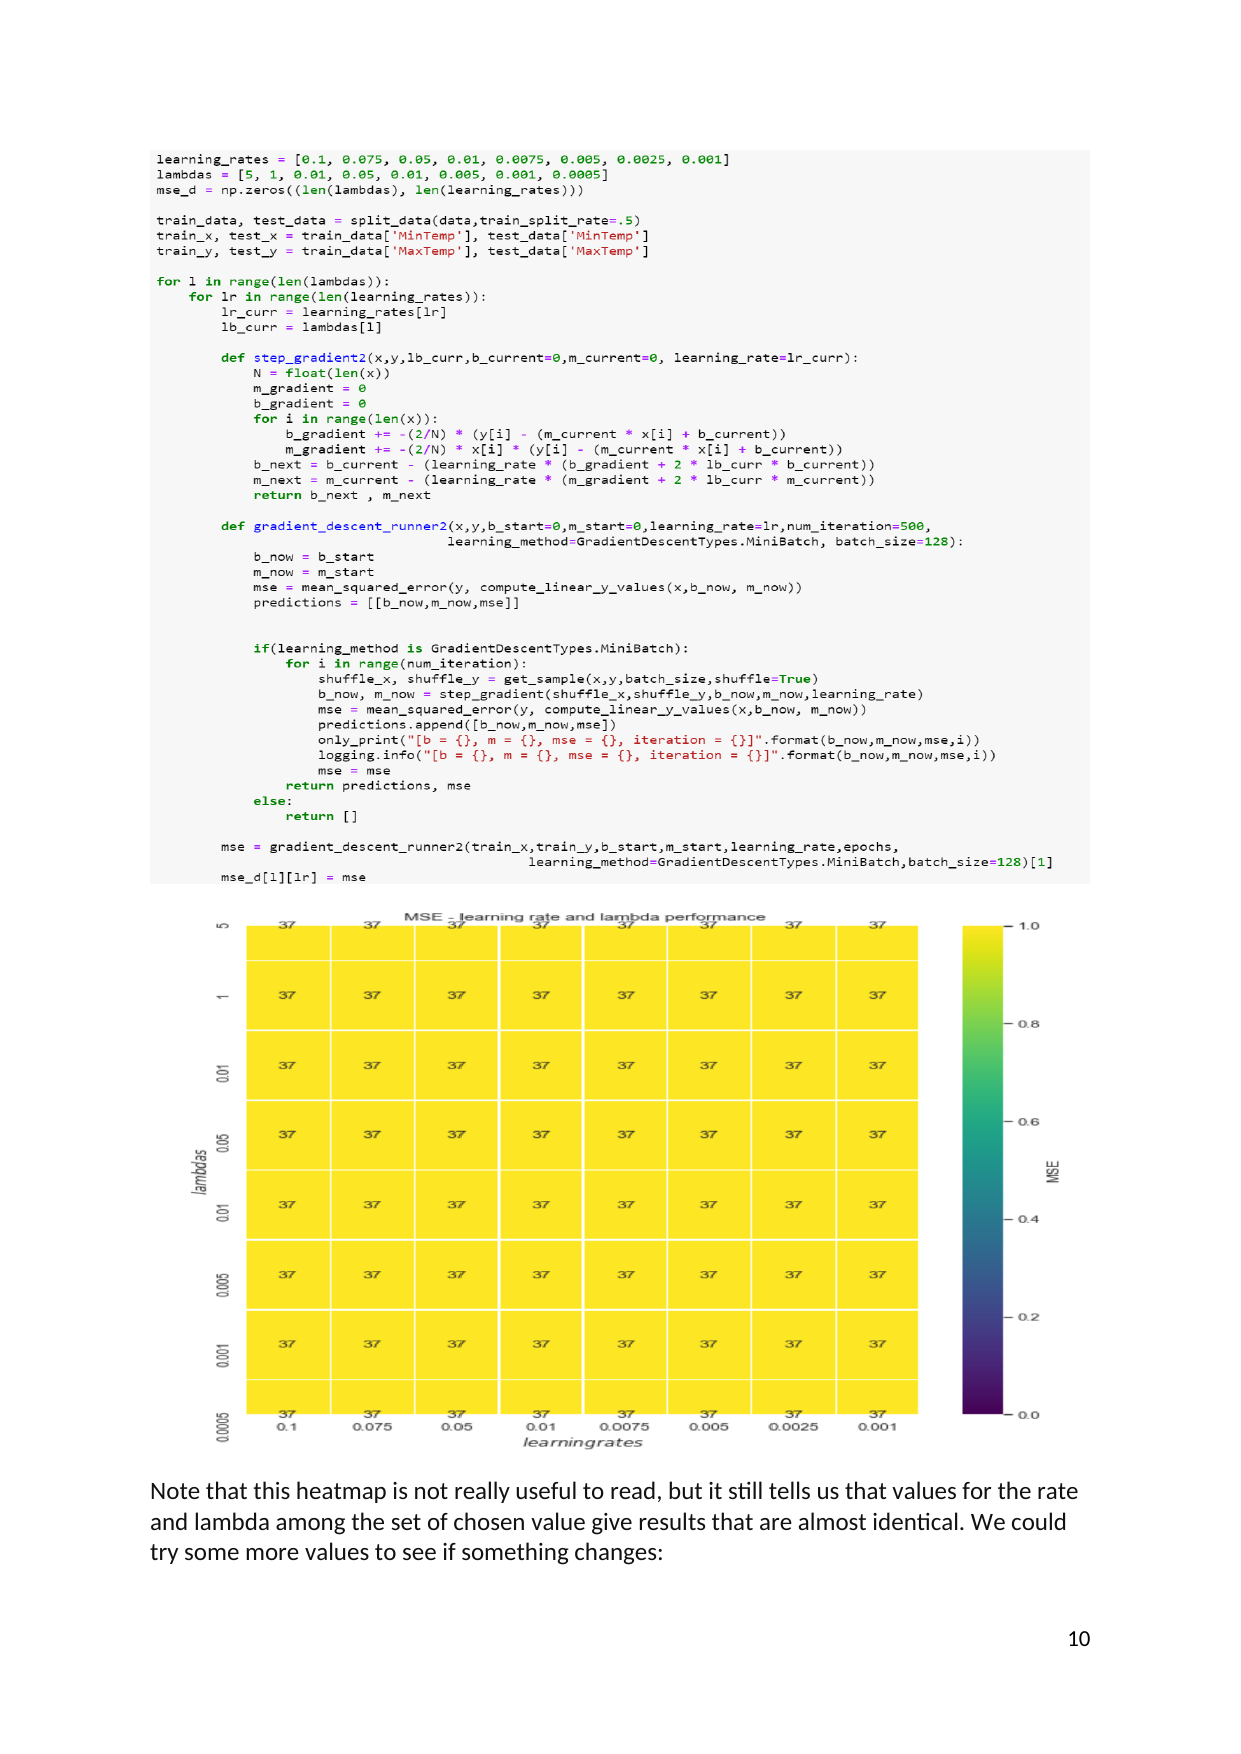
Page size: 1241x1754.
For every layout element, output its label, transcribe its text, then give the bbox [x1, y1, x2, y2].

picture [150, 908, 1084, 1451]
picture [150, 150, 1091, 884]
text Note that this heatmap is not really useful to read, but it still tells us that values for the rate and lambda among the set of chosen value give results that are almost identical. We could try some more values to see if something changes: [664, 1475, 1090, 1567]
